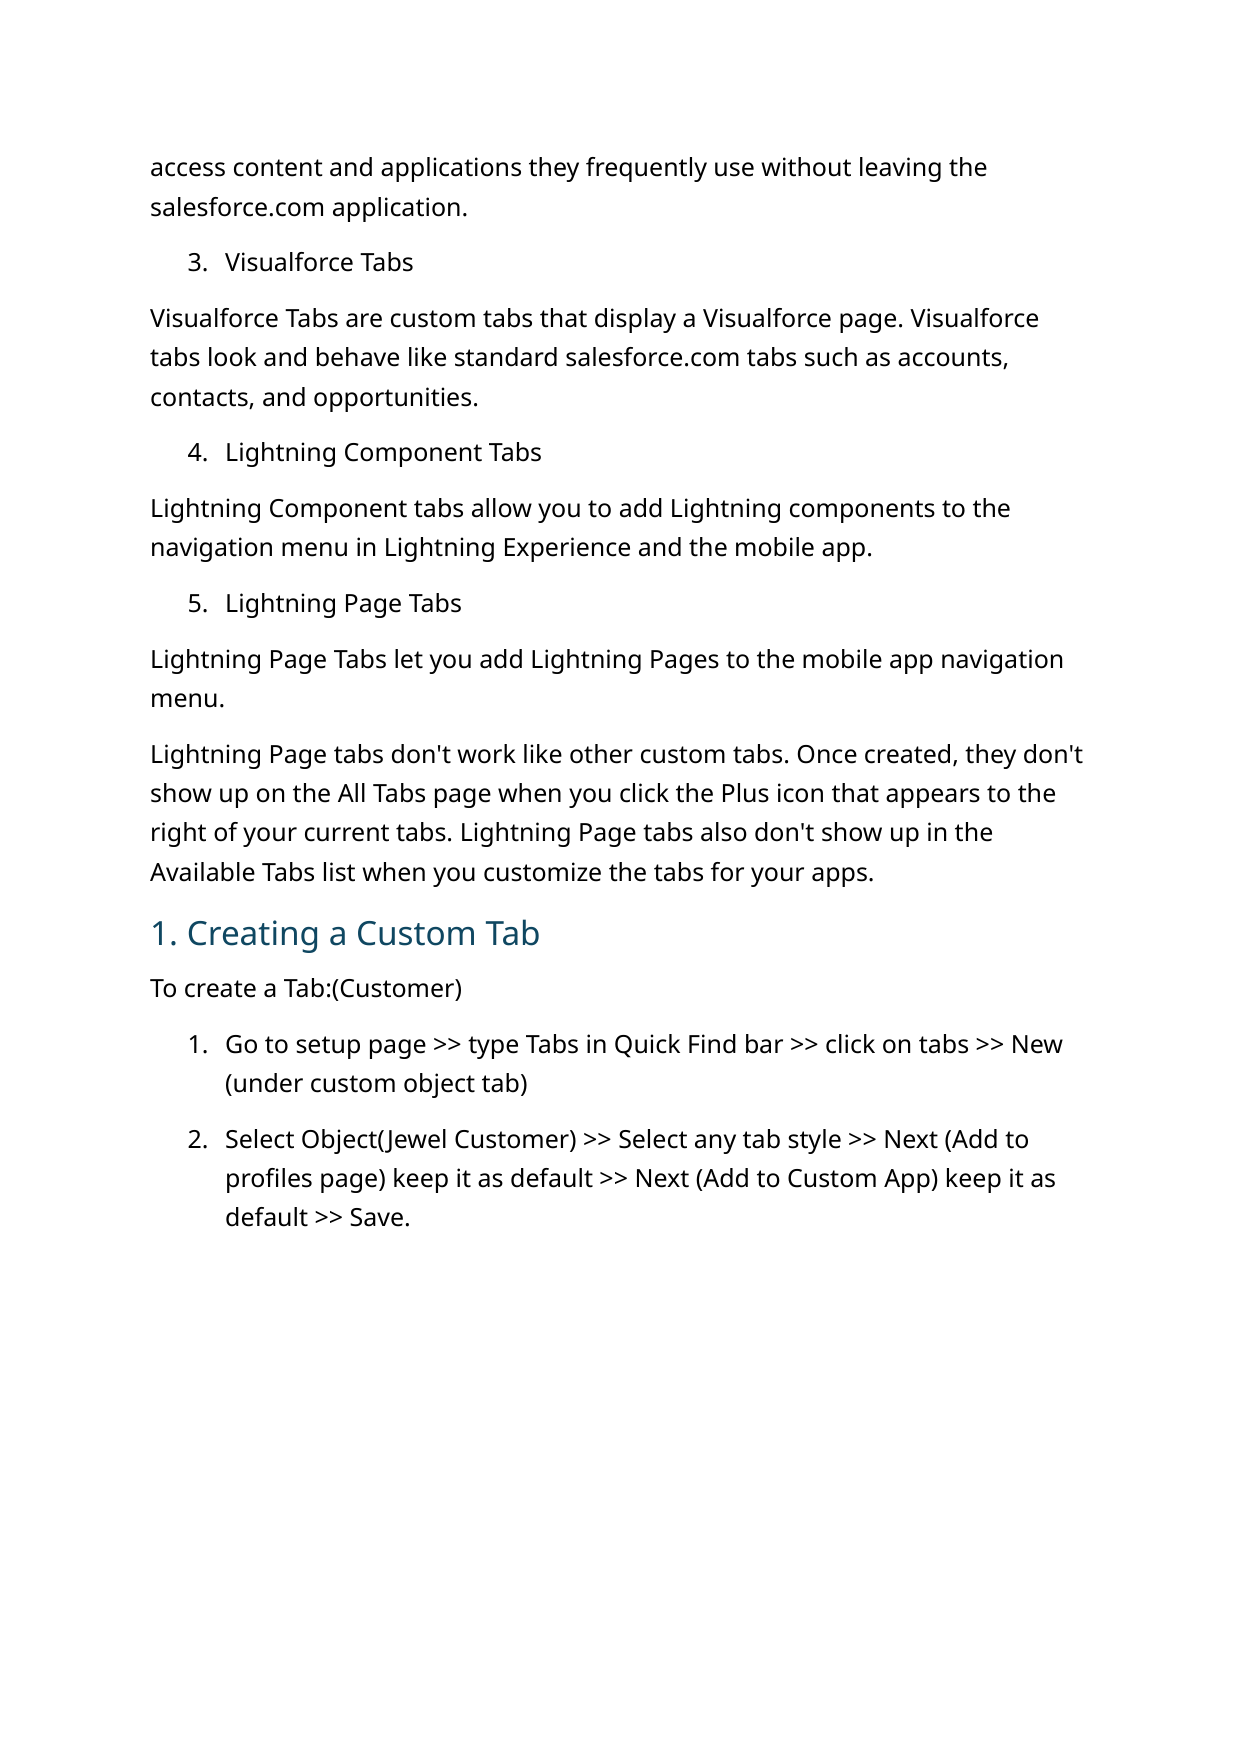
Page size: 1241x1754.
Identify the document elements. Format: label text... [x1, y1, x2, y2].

text Lightning Page Tabs let you add Lightning Pages to the mobile app navigation menu. [150, 642, 1090, 715]
list Select Object(Jewel Customer) >> Select any tab style >> Next (Add to profiles page) keep it as default >> Next (Add to Custom App) keep it as default >> Save. [187, 1121, 1090, 1234]
subtitle 1. Creating a Custom Tab [150, 910, 1090, 955]
text Lightning Component tabs allow you to add Lightning components to the navigation menu in Lightning Experience and the mobile app. [150, 491, 1090, 564]
text Lightning Page tabs don't work like other custom tabs. Once created, they don't show up on the All Tabs page when you click the Plus icon that appears to the right of your current tabs. Lightning Page tabs also don't show up in the Available Tabs list when you customize the tabs for your apps. [150, 737, 1090, 888]
text Visualforce Tabs are custom tabs that display a Visualforce page. Visualforce tabs look and behave like standard salesforce.com tabs such as accounts, contacts, and opportunities. [150, 301, 1090, 413]
list Go to setup page >> type Tabs in Quick Find bar >> click on tabs >> New (under custom object tab) [187, 1026, 1090, 1099]
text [150, 150, 1090, 223]
list Visualforce Tabs [187, 245, 1090, 279]
list Lightning Page Tabs [187, 586, 1090, 620]
list Lightning Component Tabs [187, 435, 1090, 469]
text To create a Tab:(Customer) [150, 971, 1090, 1004]
